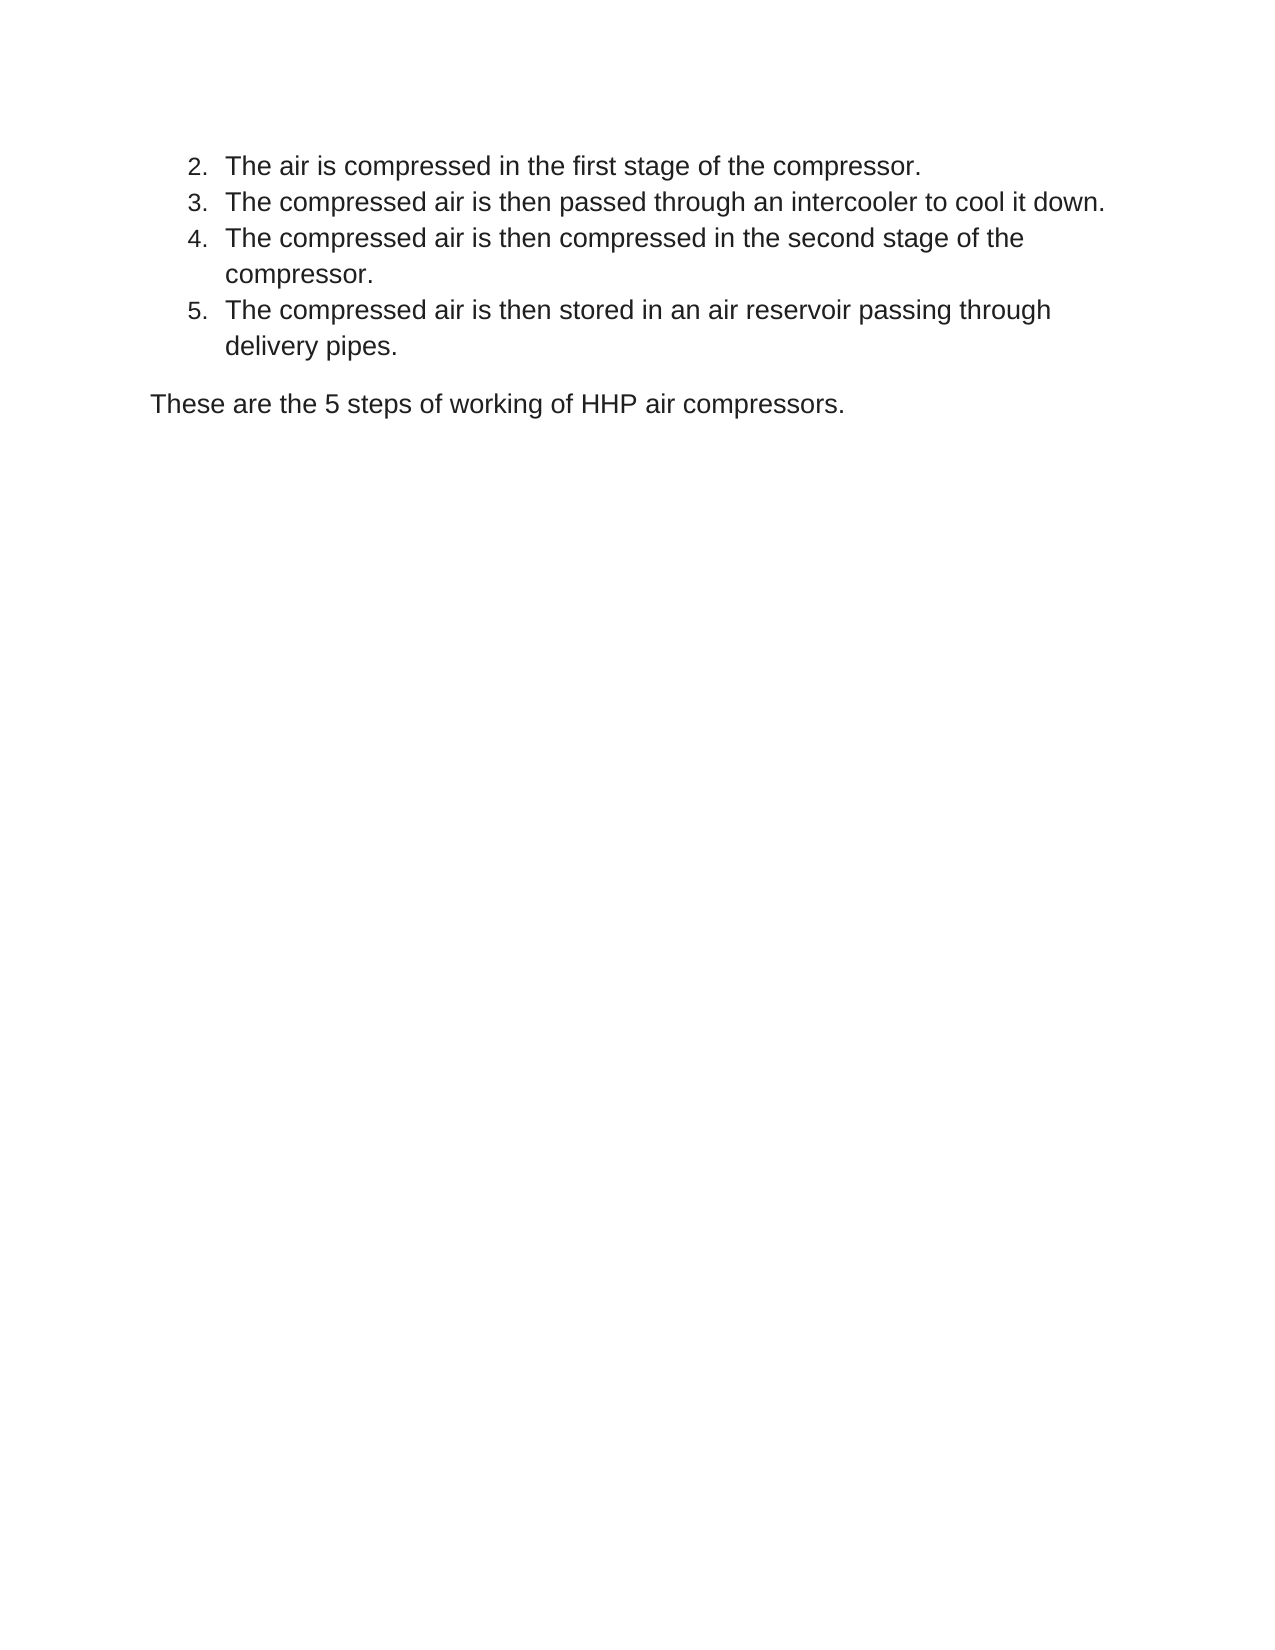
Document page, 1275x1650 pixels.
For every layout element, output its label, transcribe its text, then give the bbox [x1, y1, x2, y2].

list The air is compressed in the first stage of the compressor. [187, 150, 1125, 181]
list The compressed air is then compressed in the second stage of the compressor. [187, 222, 1125, 289]
list The compressed air is then passed through an intercooler to cool it down. [187, 186, 1125, 217]
text These are the 5 steps of working of HHP air compressors. [150, 388, 1125, 420]
list The compressed air is then stored in an air reservoir passing through delivery pipes. [187, 294, 1125, 361]
